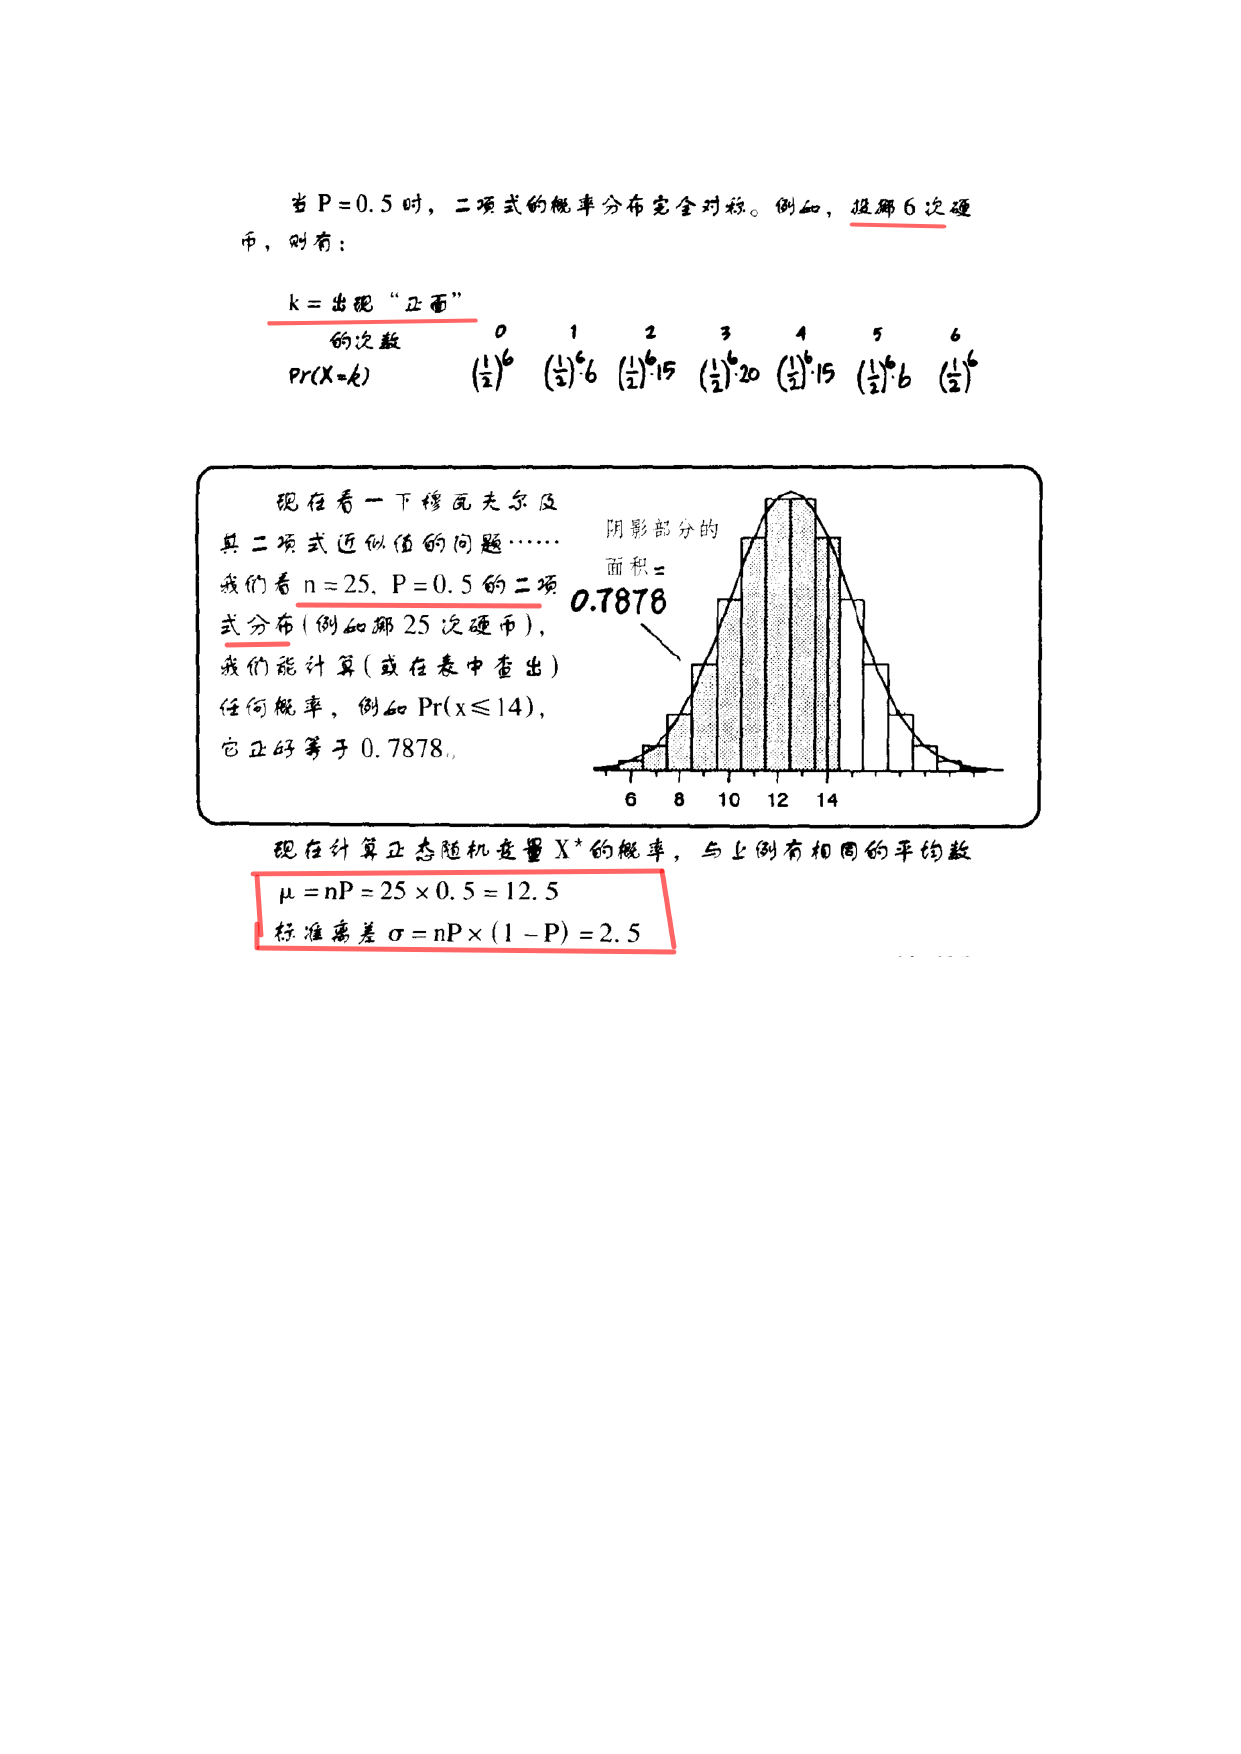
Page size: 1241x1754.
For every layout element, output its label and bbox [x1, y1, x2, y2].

picture [187, 162, 1053, 425]
picture [187, 454, 1053, 957]
